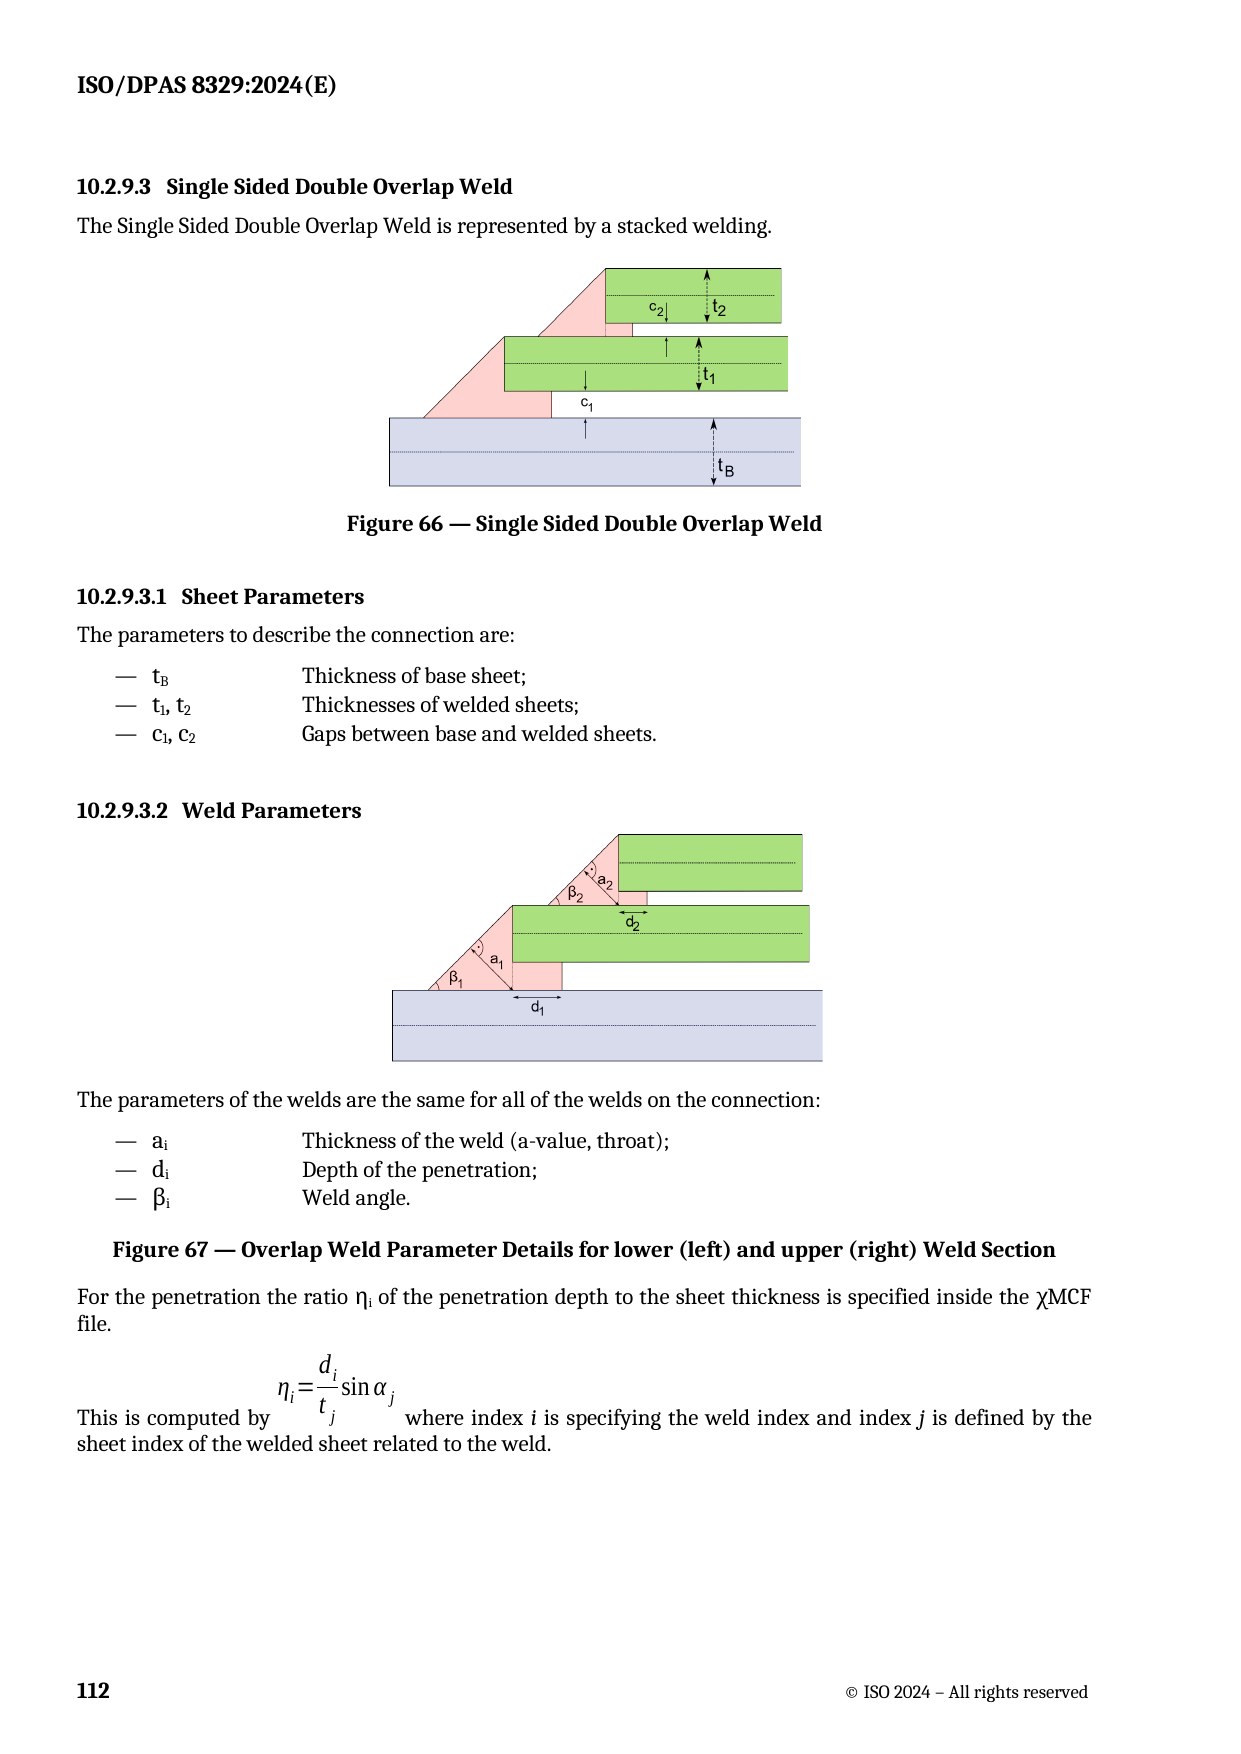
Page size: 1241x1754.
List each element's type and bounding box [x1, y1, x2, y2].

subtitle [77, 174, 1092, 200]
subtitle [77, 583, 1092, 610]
picture [389, 268, 801, 487]
picture [392, 834, 823, 1062]
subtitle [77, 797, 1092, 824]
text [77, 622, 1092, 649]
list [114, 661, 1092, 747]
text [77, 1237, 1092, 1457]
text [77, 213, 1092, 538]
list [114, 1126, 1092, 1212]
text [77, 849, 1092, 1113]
